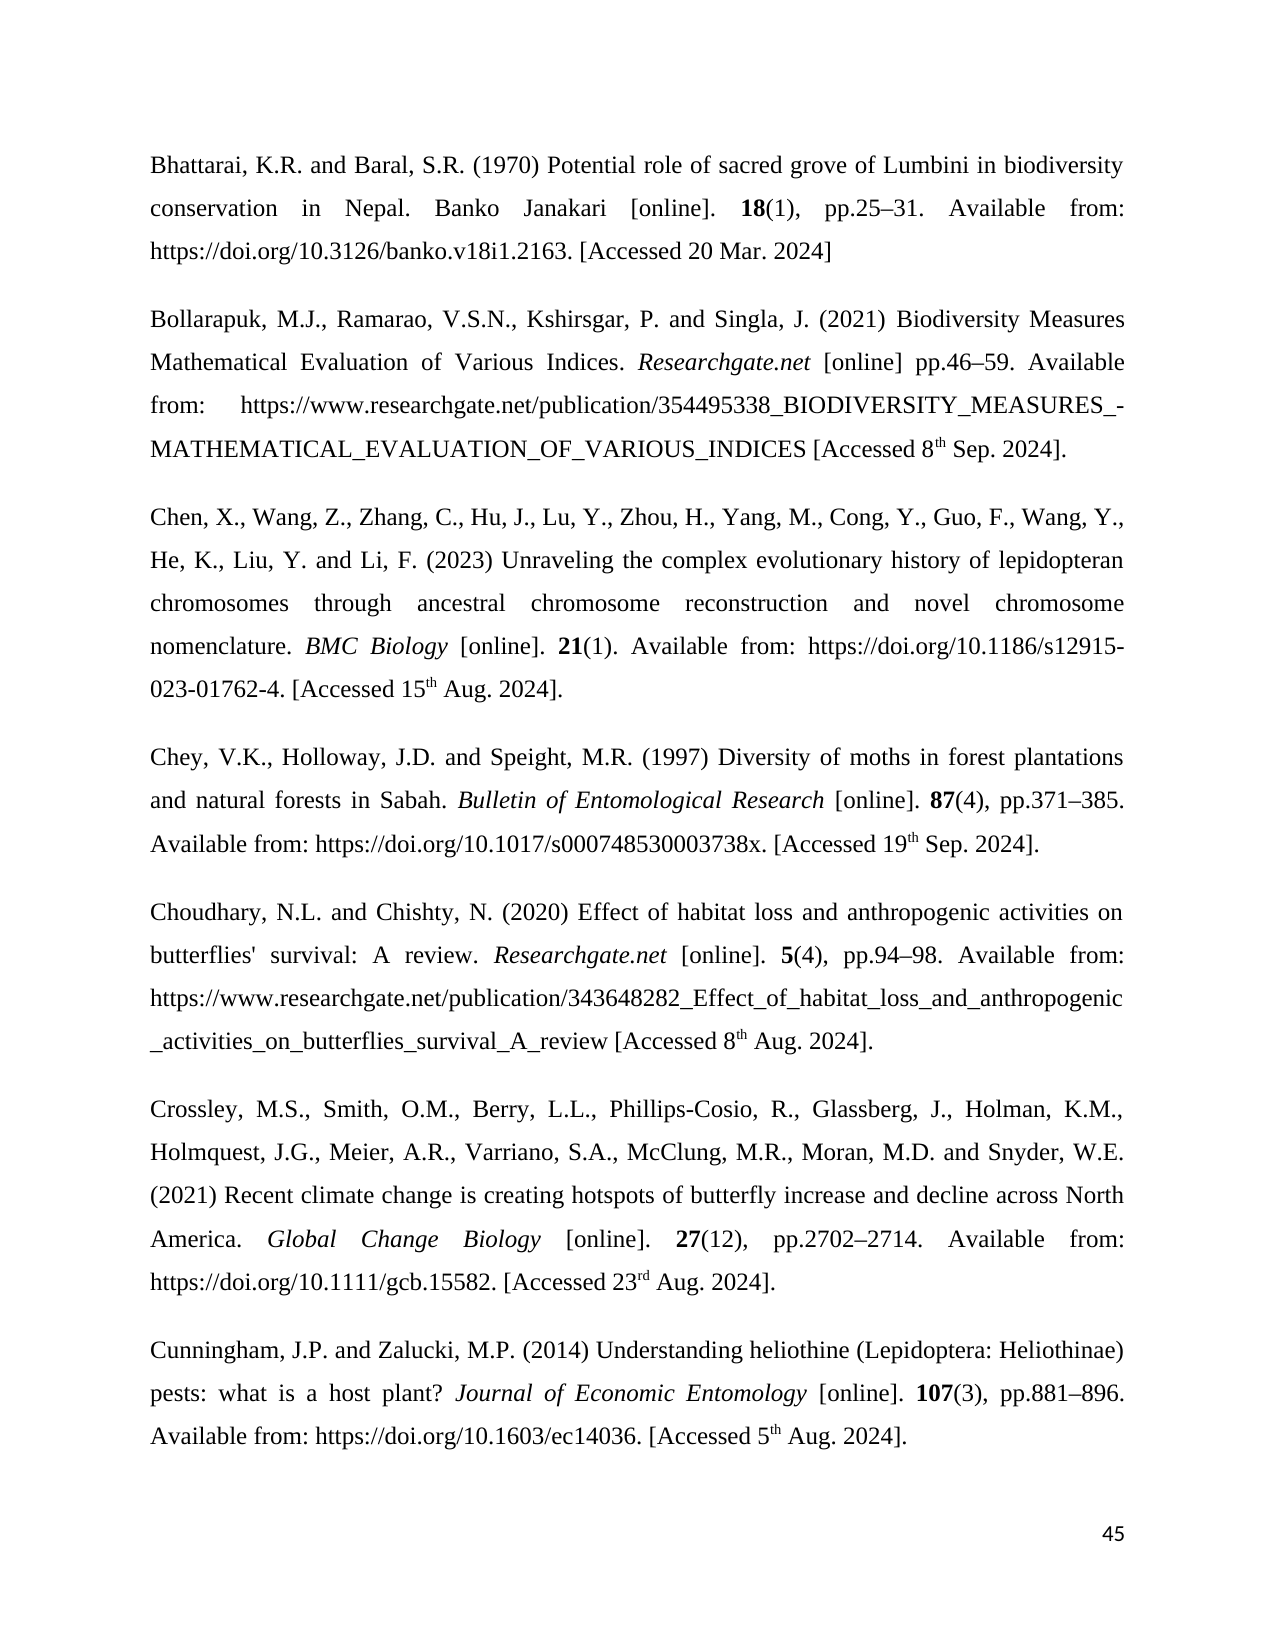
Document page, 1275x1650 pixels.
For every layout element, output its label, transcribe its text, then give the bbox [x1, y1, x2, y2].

text Cunningham, J.P. and Zalucki, M.P. (2014) Understanding heliothine (Lepidoptera: Heliothinae) pests: what is a host plant? Journal of Economic Entomology [online]. 107(3), pp.881–896. Available from: https://doi.org/10.1603/ec14036. [Accessed 5th Aug. 2024]. [150, 1335, 1125, 1450]
text Choudhary, N.L. and Chishty, N. (2020) Effect of habitat loss and anthropogenic activities on butterflies' survival: A review. Researchgate.net [online]. 5(4), pp.94–98. Available from: https://www.researchgate.net/publication/343648282_Effect_of_habitat_loss_and_anthropogenic_activities_on_butterflies_survival_A_review [Accessed 8th Aug. 2024]. [150, 897, 1125, 1055]
text Bhattarai, K.R. and Baral, S.R. (1970) Potential role of sacred grove of Lumbini in biodiversity conservation in Nepal. Banko Janakari [online]. 18(1), pp.25–31. Available from: https://doi.org/10.3126/banko.v18i1.2163. [Accessed 20 Mar. 2024] [150, 150, 1125, 265]
text Chen, X., Wang, Z., Zhang, C., Hu, J., Lu, Y., Zhou, H., Yang, M., Cong, Y., Guo, F., Wang, Y., He, K., Liu, Y. and Li, F. (2023) Unraveling the complex evolutionary history of lepidopteran chromosomes through ancestral chromosome reconstruction and novel chromosome nomenclature. BMC Biology [online]. 21(1). Available from: https://doi.org/10.1186/s12915-023-01762-4. [Accessed 15th Aug. 2024]. [150, 502, 1125, 703]
text Bollarapuk, M.J., Ramarao, V.S.N., Kshirsgar, P. and Singla, J. (2021) Biodiversity Measures Mathematical Evaluation of Various Indices. Researchgate.net [online] pp.46–59. Available from: https://www.researchgate.net/publication/354495338_BIODIVERSITY_MEASURES_-MATHEMATICAL_EVALUATION_OF_VARIOUS_INDICES [Accessed 8th Sep. 2024]. [150, 304, 1125, 462]
text Chey, V.K., Holloway, J.D. and Speight, M.R. (1997) Diversity of moths in forest plantations and natural forests in Sabah. Bulletin of Entomological Research [online]. 87(4), pp.371–385. Available from: https://doi.org/10.1017/s000748530003738x. [Accessed 19th Sep. 2024]. [150, 742, 1125, 857]
text Crossley, M.S., Smith, O.M., Berry, L.L., Phillips‐Cosio, R., Glassberg, J., Holman, K.M., Holmquest, J.G., Meier, A.R., Varriano, S.A., McClung, M.R., Moran, M.D. and Snyder, W.E. (2021) Recent climate change is creating hotspots of butterfly increase and decline across North America. Global Change Biology [online]. 27(12), pp.2702–2714. Available from: https://doi.org/10.1111/gcb.15582. [Accessed 23rd Aug. 2024]. [150, 1094, 1125, 1296]
